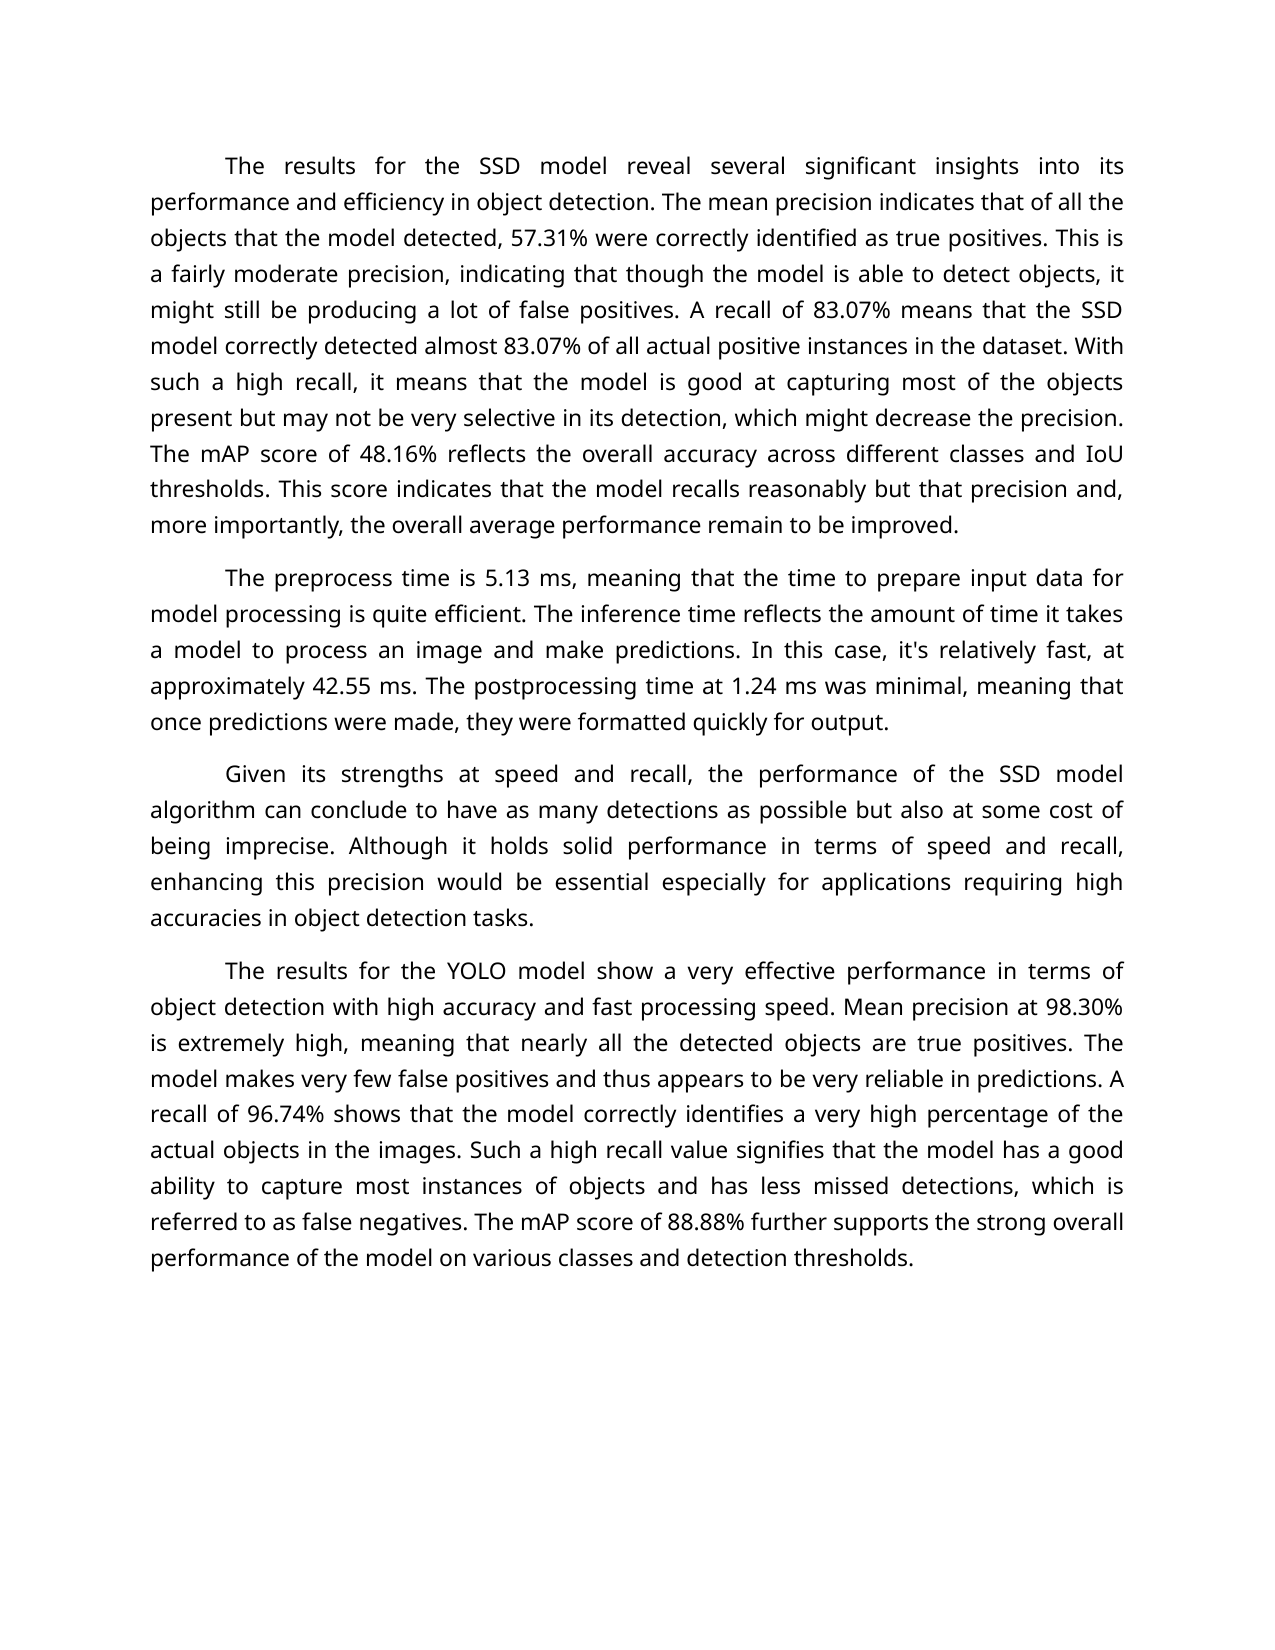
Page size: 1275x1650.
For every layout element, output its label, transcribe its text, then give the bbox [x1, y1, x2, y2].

text The preprocess time is 5.13 ms, meaning that the time to prepare input data for model processing is quite efficient. The inference time reflects the amount of time it takes a model to process an image and make predictions. In this case, it's relatively fast, at approximately 42.55 ms. The postprocessing time at 1.24 ms was minimal, meaning that once predictions were made, they were formatted quickly for output. [150, 562, 1125, 737]
text The results for the YOLO model show a very effective performance in terms of object detection with high accuracy and fast processing speed. Mean precision at 98.30% is extremely high, meaning that nearly all the detected objects are true positives. The model makes very few false positives and thus appears to be very reliable in predictions. A recall of 96.74% shows that the model correctly identifies a very high percentage of the actual objects in the images. Such a high recall value signifies that the model has a good ability to capture most instances of objects and has less missed detections, which is referred to as false negatives. The mAP score of 88.88% further supports the strong overall performance of the model on various classes and detection thresholds. [150, 955, 1125, 1273]
text Given its strengths at speed and recall, the performance of the SSD model algorithm can conclude to have as many detections as possible but also at some cost of being imprecise. Although it holds solid performance in terms of speed and recall, enhancing this precision would be essential especially for applications requiring high accuracies in object detection tasks. [150, 758, 1125, 933]
text The results for the SSD model reveal several significant insights into its performance and efficiency in object detection. The mean precision indicates that of all the objects that the model detected, 57.31% were correctly identified as true positives. This is a fairly moderate precision, indicating that though the model is able to detect objects, it might still be producing a lot of false positives. A recall of 83.07% means that the SSD model correctly detected almost 83.07% of all actual positive instances in the dataset. With such a high recall, it means that the model is good at capturing most of the objects present but may not be very selective in its detection, which might decrease the precision. The mAP score of 48.16% reflects the overall accuracy across different classes and IoU thresholds. This score indicates that the model recalls reasonably but that precision and, more importantly, the overall average performance remain to be improved. [150, 150, 1125, 541]
